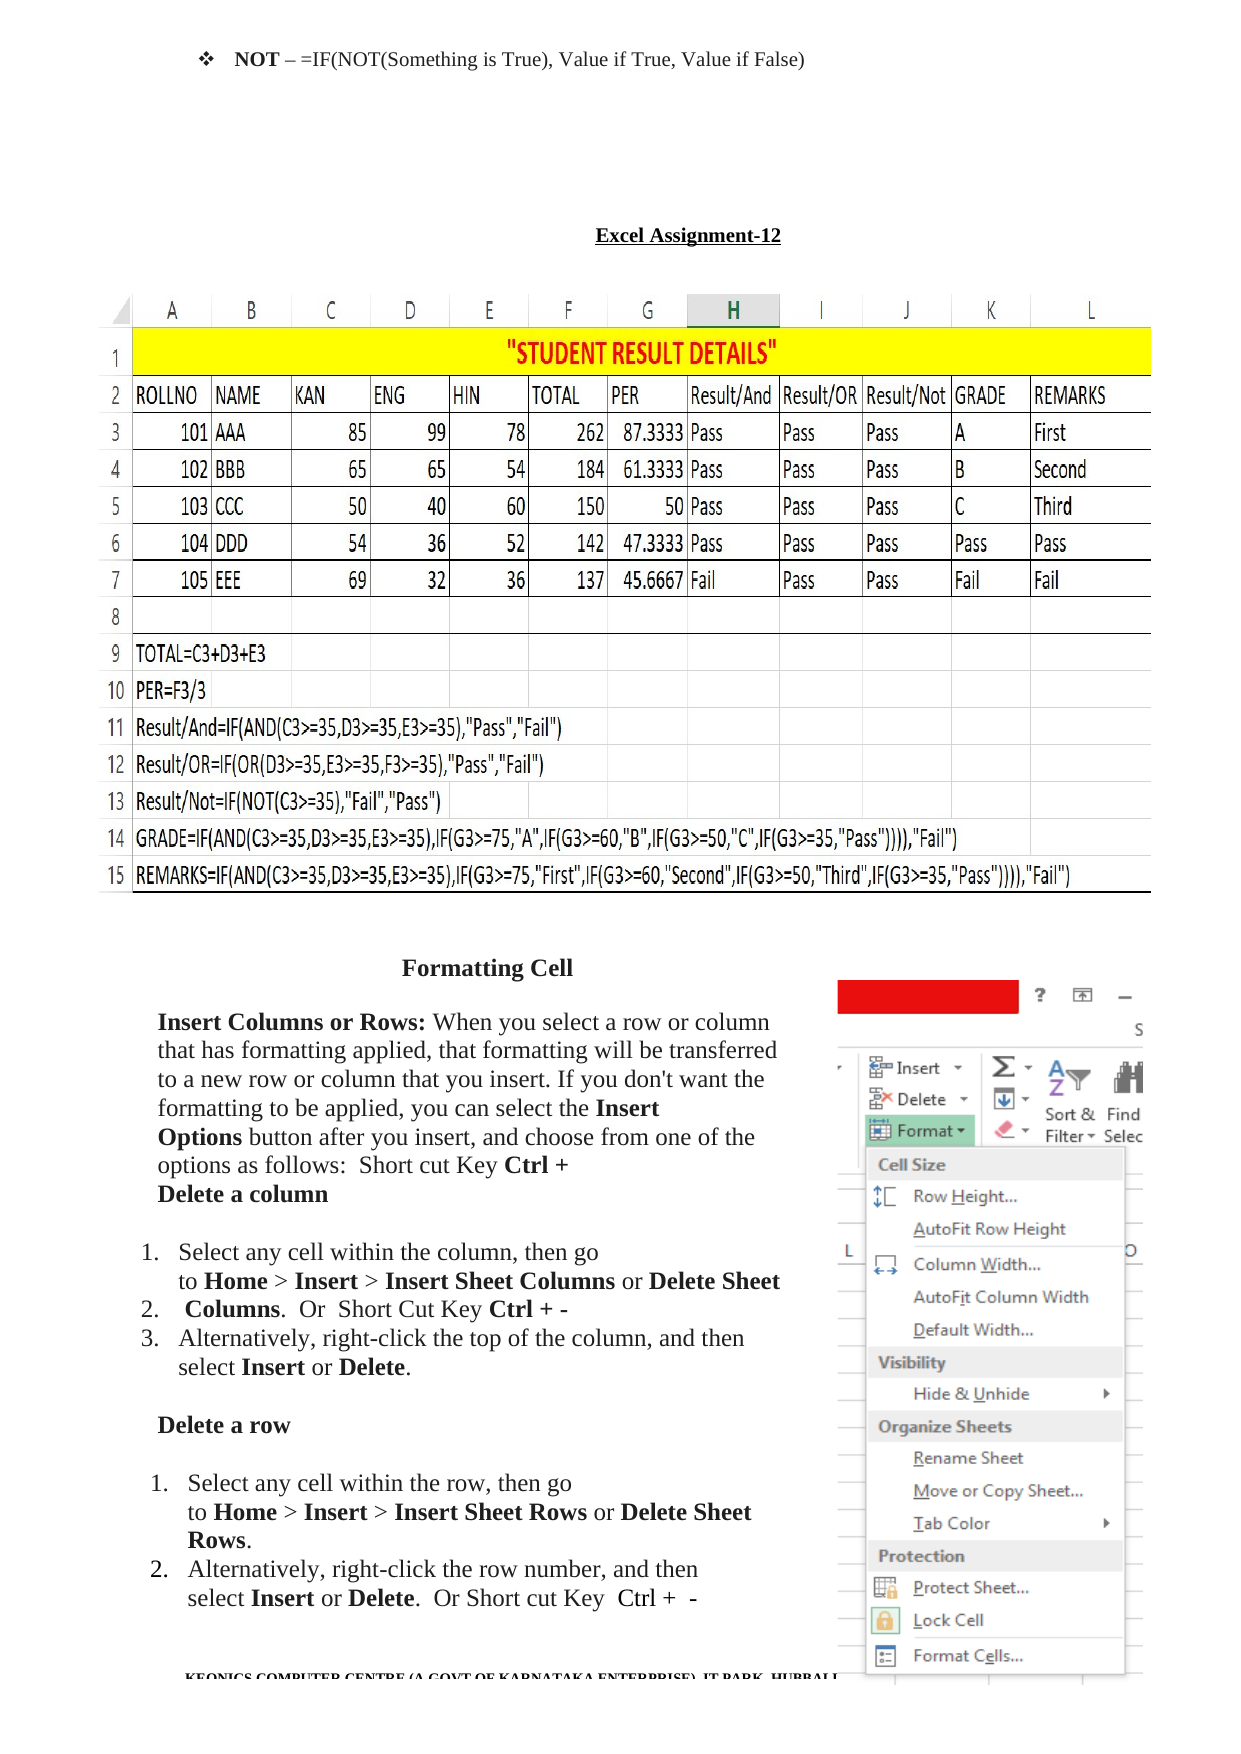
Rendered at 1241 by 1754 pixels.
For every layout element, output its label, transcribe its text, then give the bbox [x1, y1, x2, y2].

text Insert Columns or Rows: When you select a row or column that has formatting applied, that formatting will be transferred to a new row or column that you insert. If you don't want the formatting to be applied, you can select the Insert Options button after you insert, and choose from one of the options as follows: Short cut Key Ctrl + [157, 1007, 796, 1179]
list Select any cell within the row, then go to Home > Insert > Insert Sheet Rows or Delete Sheet Rows. [150, 1526, 796, 1612]
list Alternatively, right-click the top of the column, and then select Insert or Delete. [141, 1382, 796, 1439]
subtitle Excel Assignment-12 [161, 223, 1215, 247]
list NOT – =IF(NOT(Something is True), Value if True, Value if False) [197, 47, 1215, 71]
picture [98, 294, 1151, 893]
list Columns. Or Short Cut Key Ctrl + - [141, 1324, 796, 1352]
subtitle Delete a column [157, 1179, 796, 1208]
picture [837, 980, 1143, 1685]
subtitle Delete a row [157, 1468, 796, 1497]
list Select any cell within the column, then go to Home > Insert > Insert Sheet Columns or Delete Sheet [141, 1237, 796, 1294]
subtitle Formatting Cell [178, 953, 796, 982]
